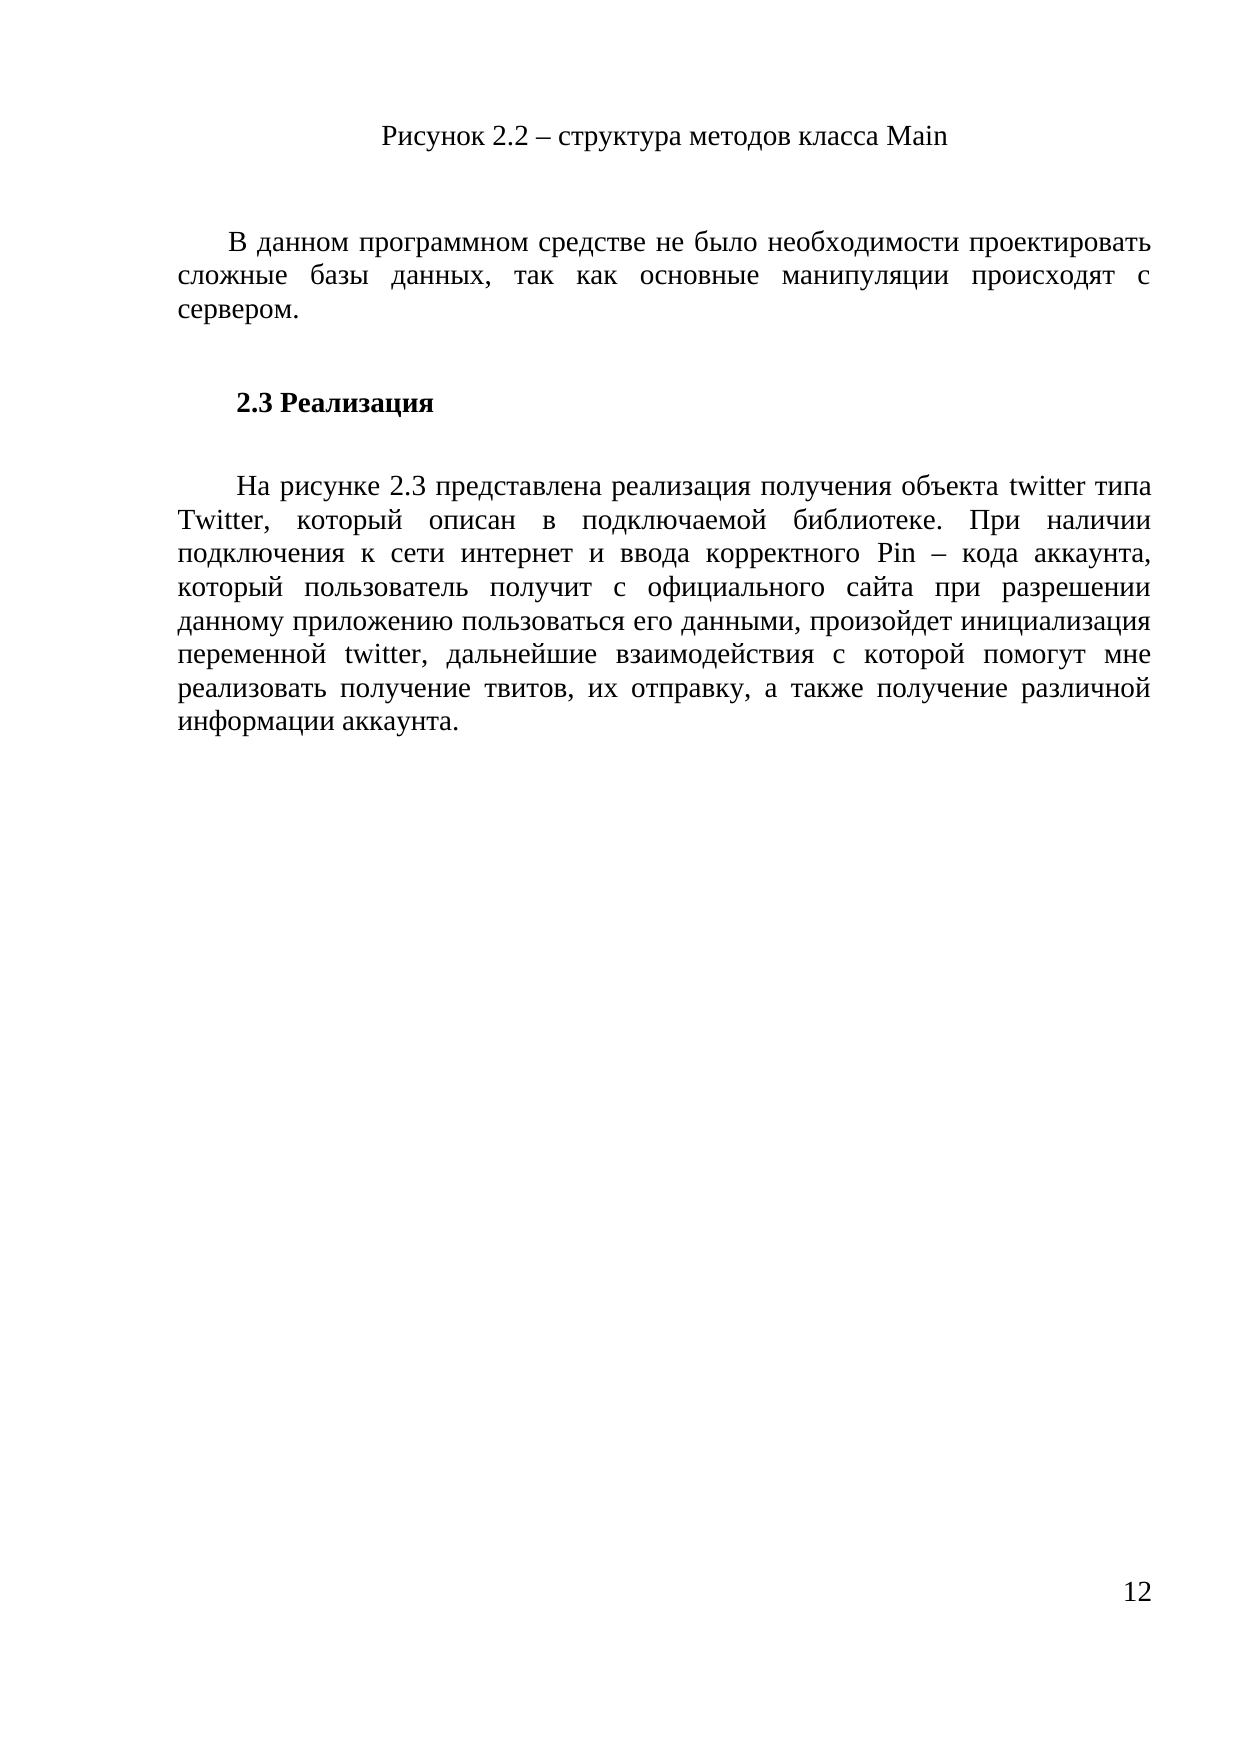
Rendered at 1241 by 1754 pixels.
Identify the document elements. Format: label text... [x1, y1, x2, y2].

list Рисунок 2.2 – структура методов класса Main [177, 118, 1152, 152]
text На рисунке 2.3 представлена реализация получения объекта twitter типа Twitter, который описан в подключаемой библиотеке. При наличии подключения к сети интернет и ввода корректного Pin – кода аккаунта, который пользователь получит с официального сайта при разрешении данному приложению пользоваться его данными, произойдет инициализация переменной twitter, дальнейшие взаимодействия с которой помогут мне реализовать получение твитов, их отправку, а также получение различной информации аккаунта. [177, 468, 1152, 737]
text 2.3 Реализация [177, 391, 1152, 418]
text В данном программном средстве не было необходимости проектировать сложные базы данных, так как основные манипуляции происходят с сервером. [177, 224, 1152, 324]
